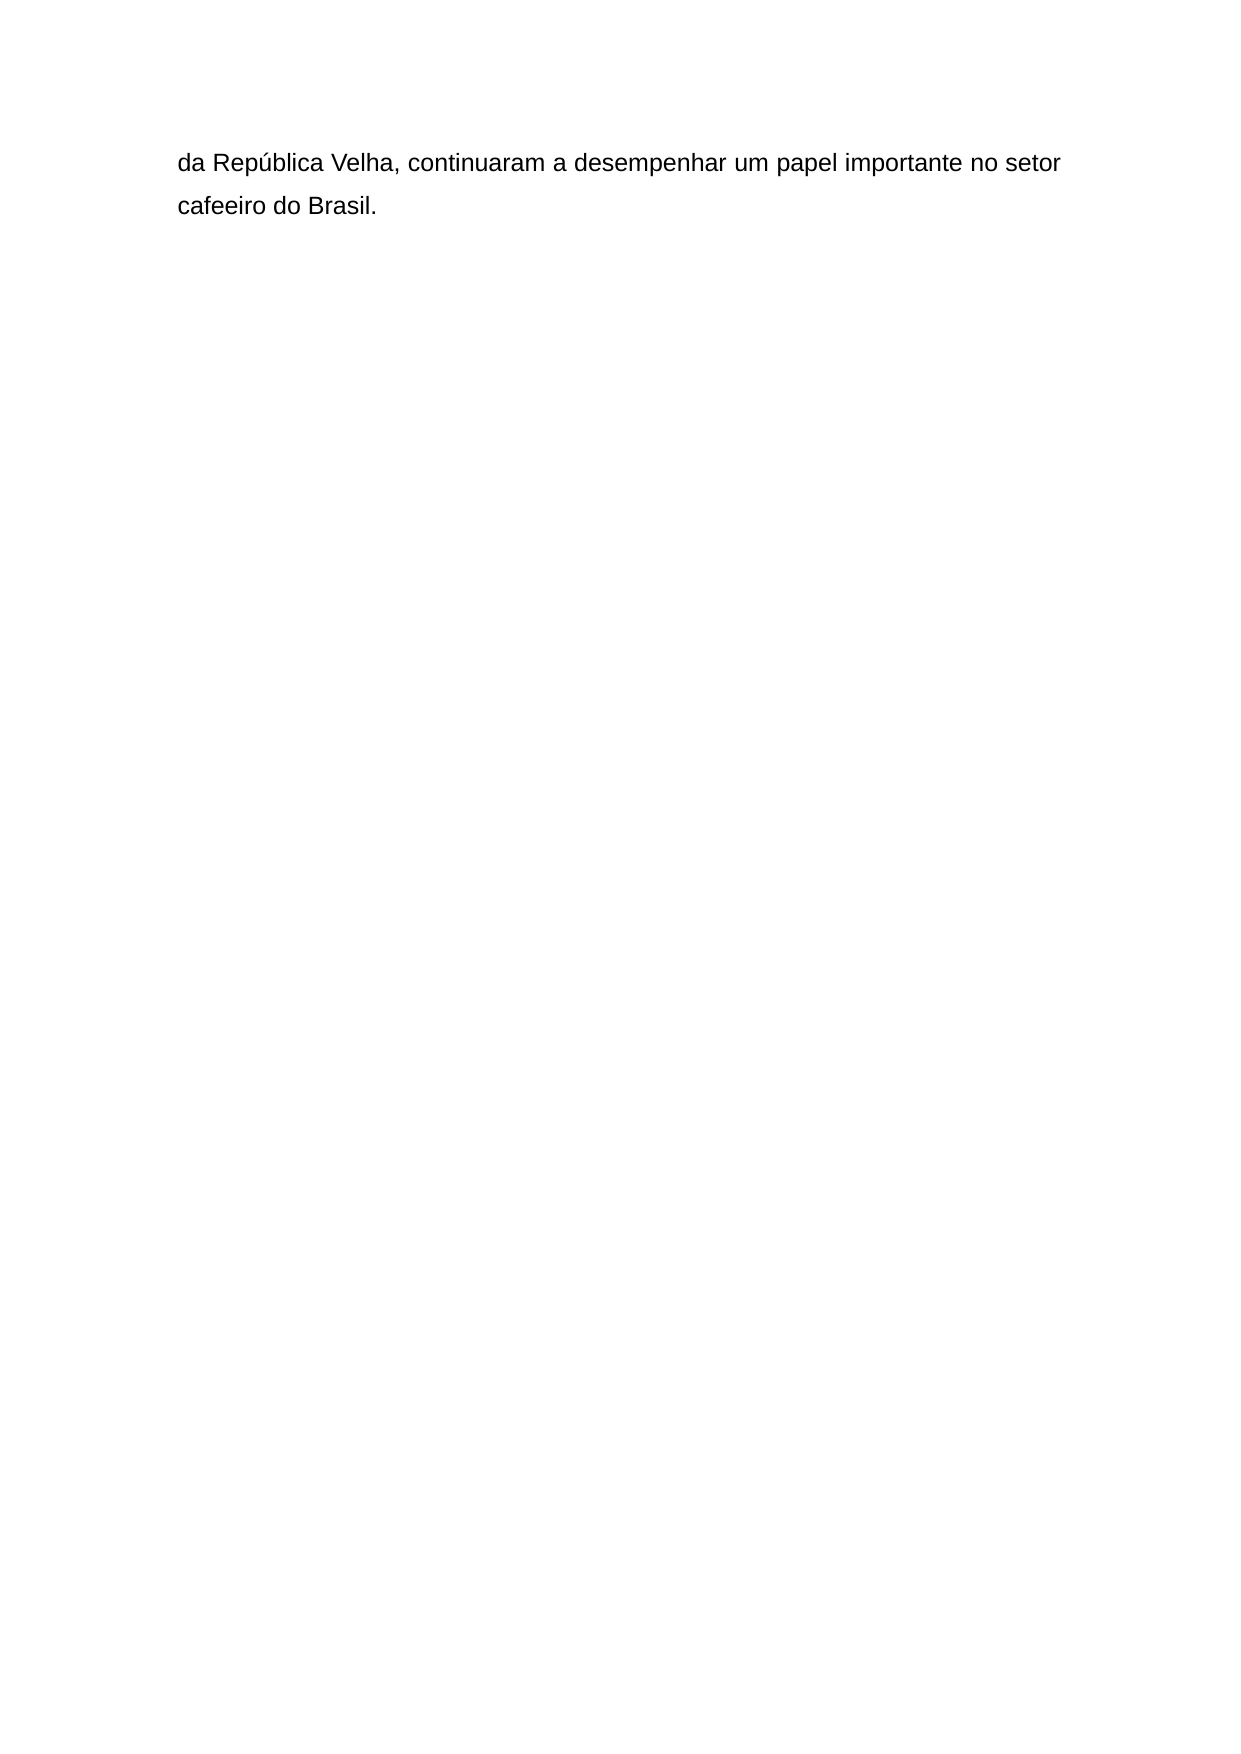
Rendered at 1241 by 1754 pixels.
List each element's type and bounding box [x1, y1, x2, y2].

text [177, 148, 1063, 219]
